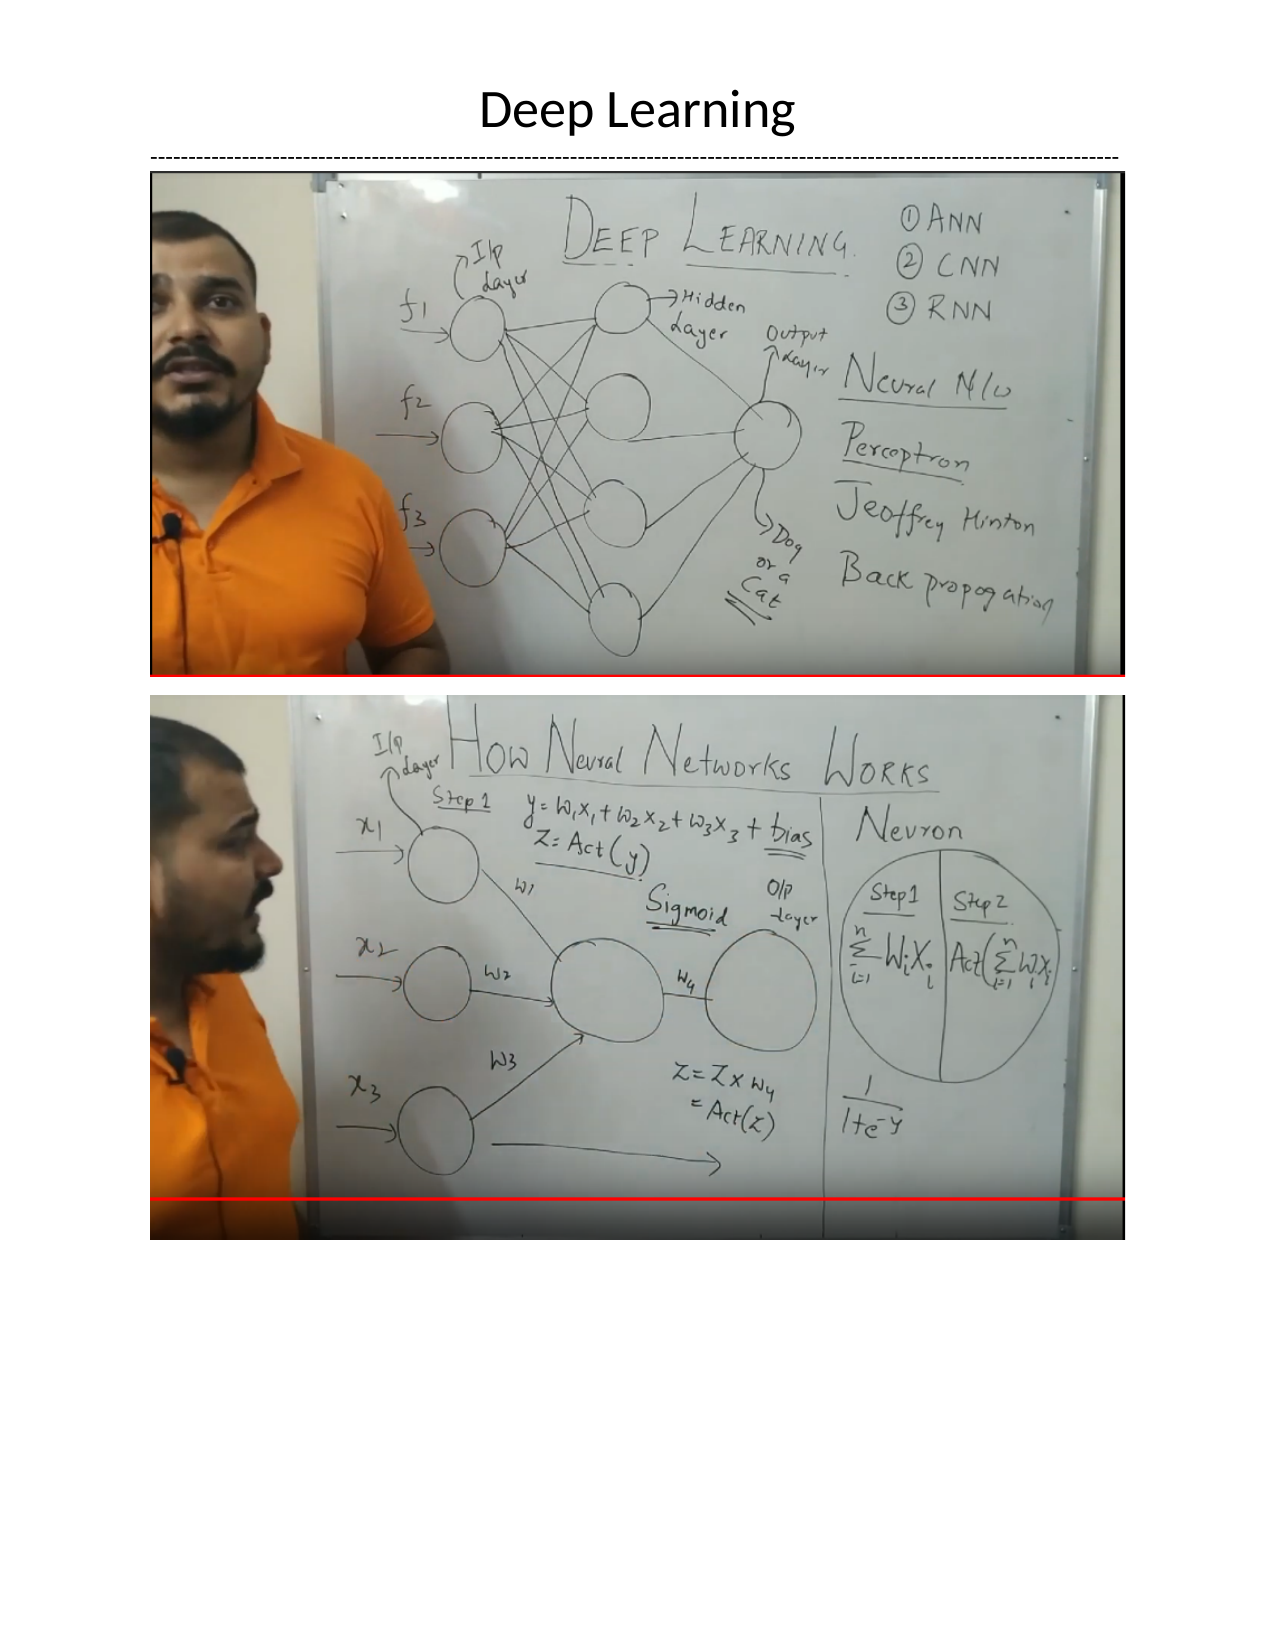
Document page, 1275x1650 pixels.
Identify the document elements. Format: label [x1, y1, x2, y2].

picture [150, 171, 1125, 677]
picture [150, 695, 1125, 1240]
